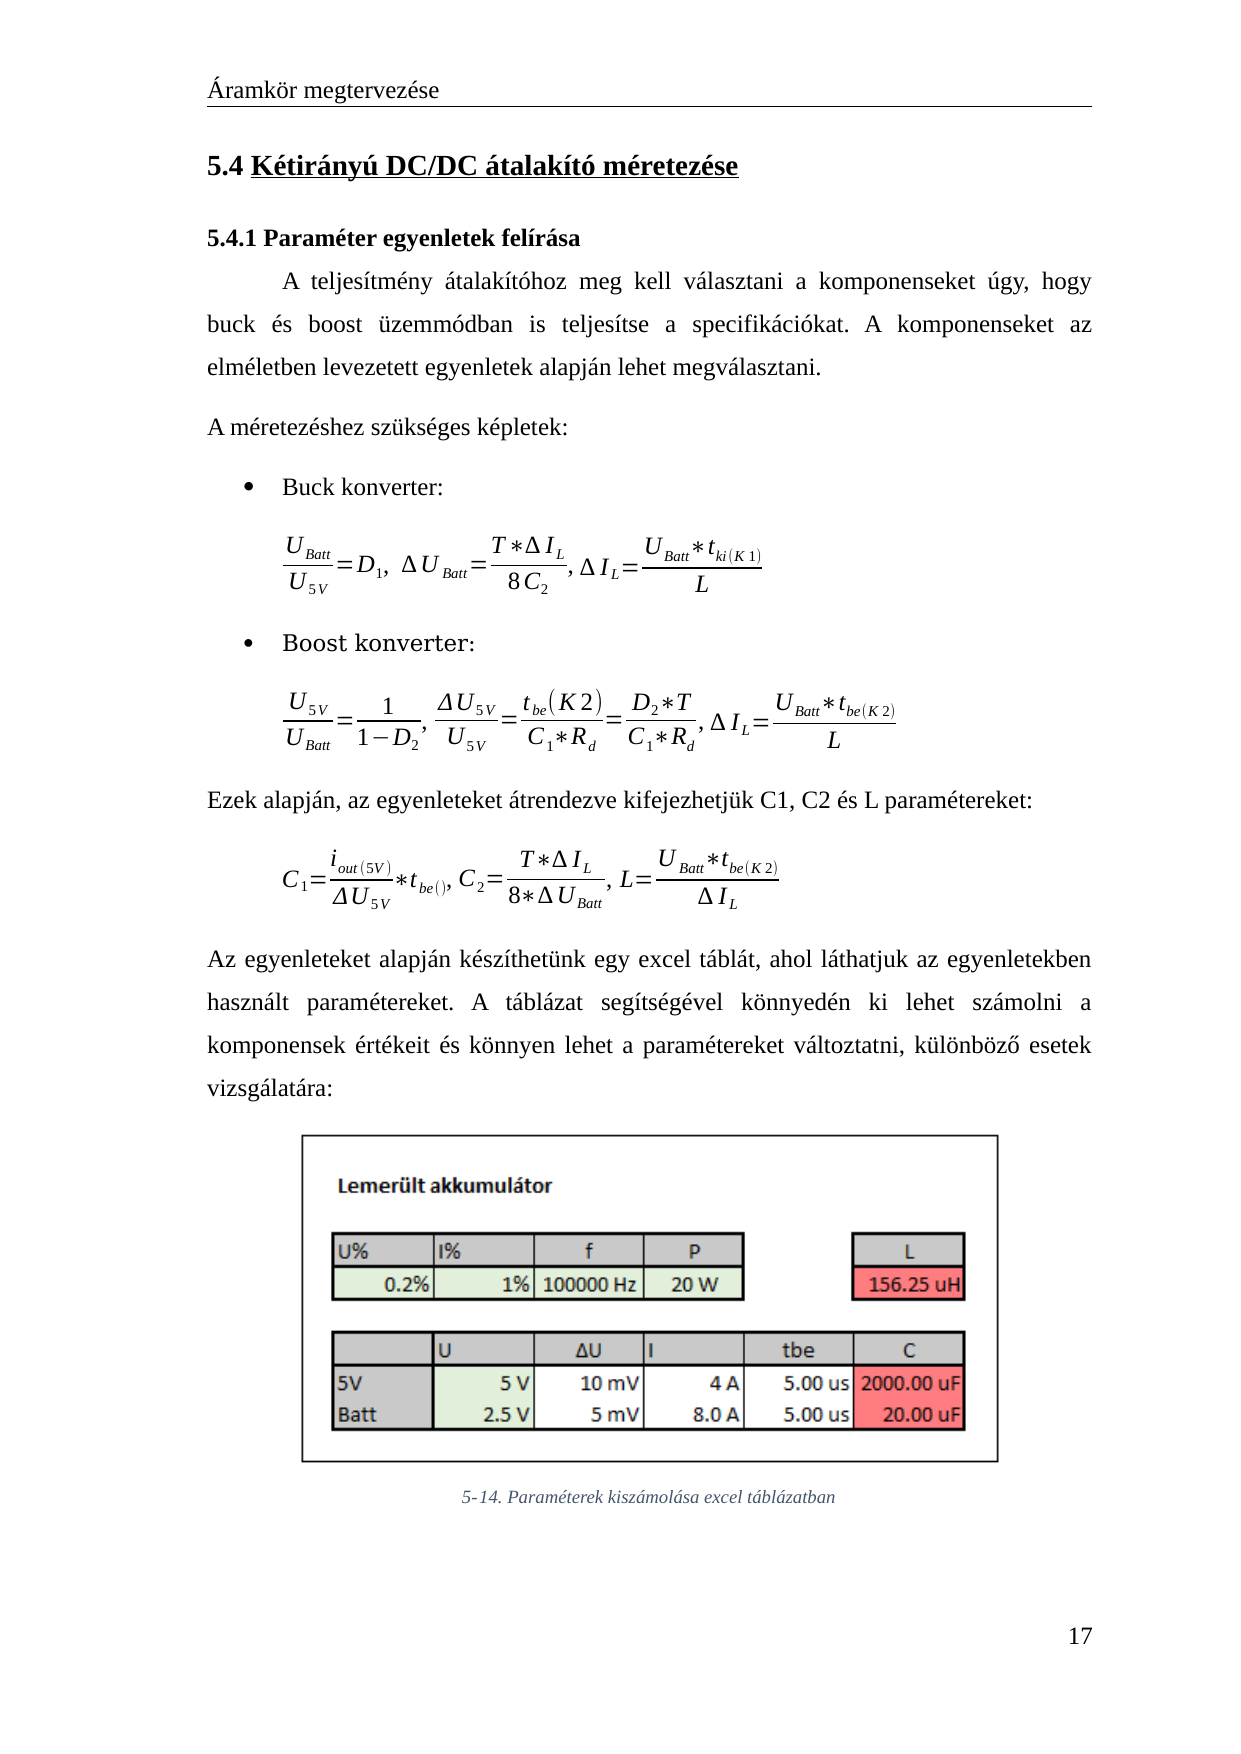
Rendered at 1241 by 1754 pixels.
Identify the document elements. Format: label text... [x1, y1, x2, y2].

picture [294, 1132, 1005, 1472]
list Boost konverter: [244, 629, 1092, 657]
subtitle Paraméter egyenletek felírása [207, 223, 1092, 252]
text , , [207, 845, 1092, 913]
text A teljesítmény átalakítóhoz meg kell választani a komponenseket úgy, hogy buck és boost üzemmódban is teljesítse a specifikációkat. A komponenseket az elméletben levezetett egyenletek alapján lehet megválasztani. [207, 266, 1092, 381]
list Buck konverter: [244, 472, 1092, 501]
subtitle Kétirányú DC/DC átalakító méretezése [207, 148, 1092, 181]
text , , [207, 687, 1092, 754]
text Ezek alapján, az egyenleteket átrendezve kifejezhetjük C1, C2 és L paramétereket: [207, 785, 1092, 814]
text A méretezéshez szükséges képletek: [207, 412, 1092, 441]
text , , [207, 532, 1092, 598]
text Az egyenleteket alapján készíthetünk egy excel táblát, ahol láthatjuk az egyenletekben használt paramétereket. A táblázat segítségével könnyedén ki lehet számolni a komponensek értékeit és könnyen lehet a paramétereket változtatni, különböző esetek vizsgálatára: [207, 944, 1092, 1102]
